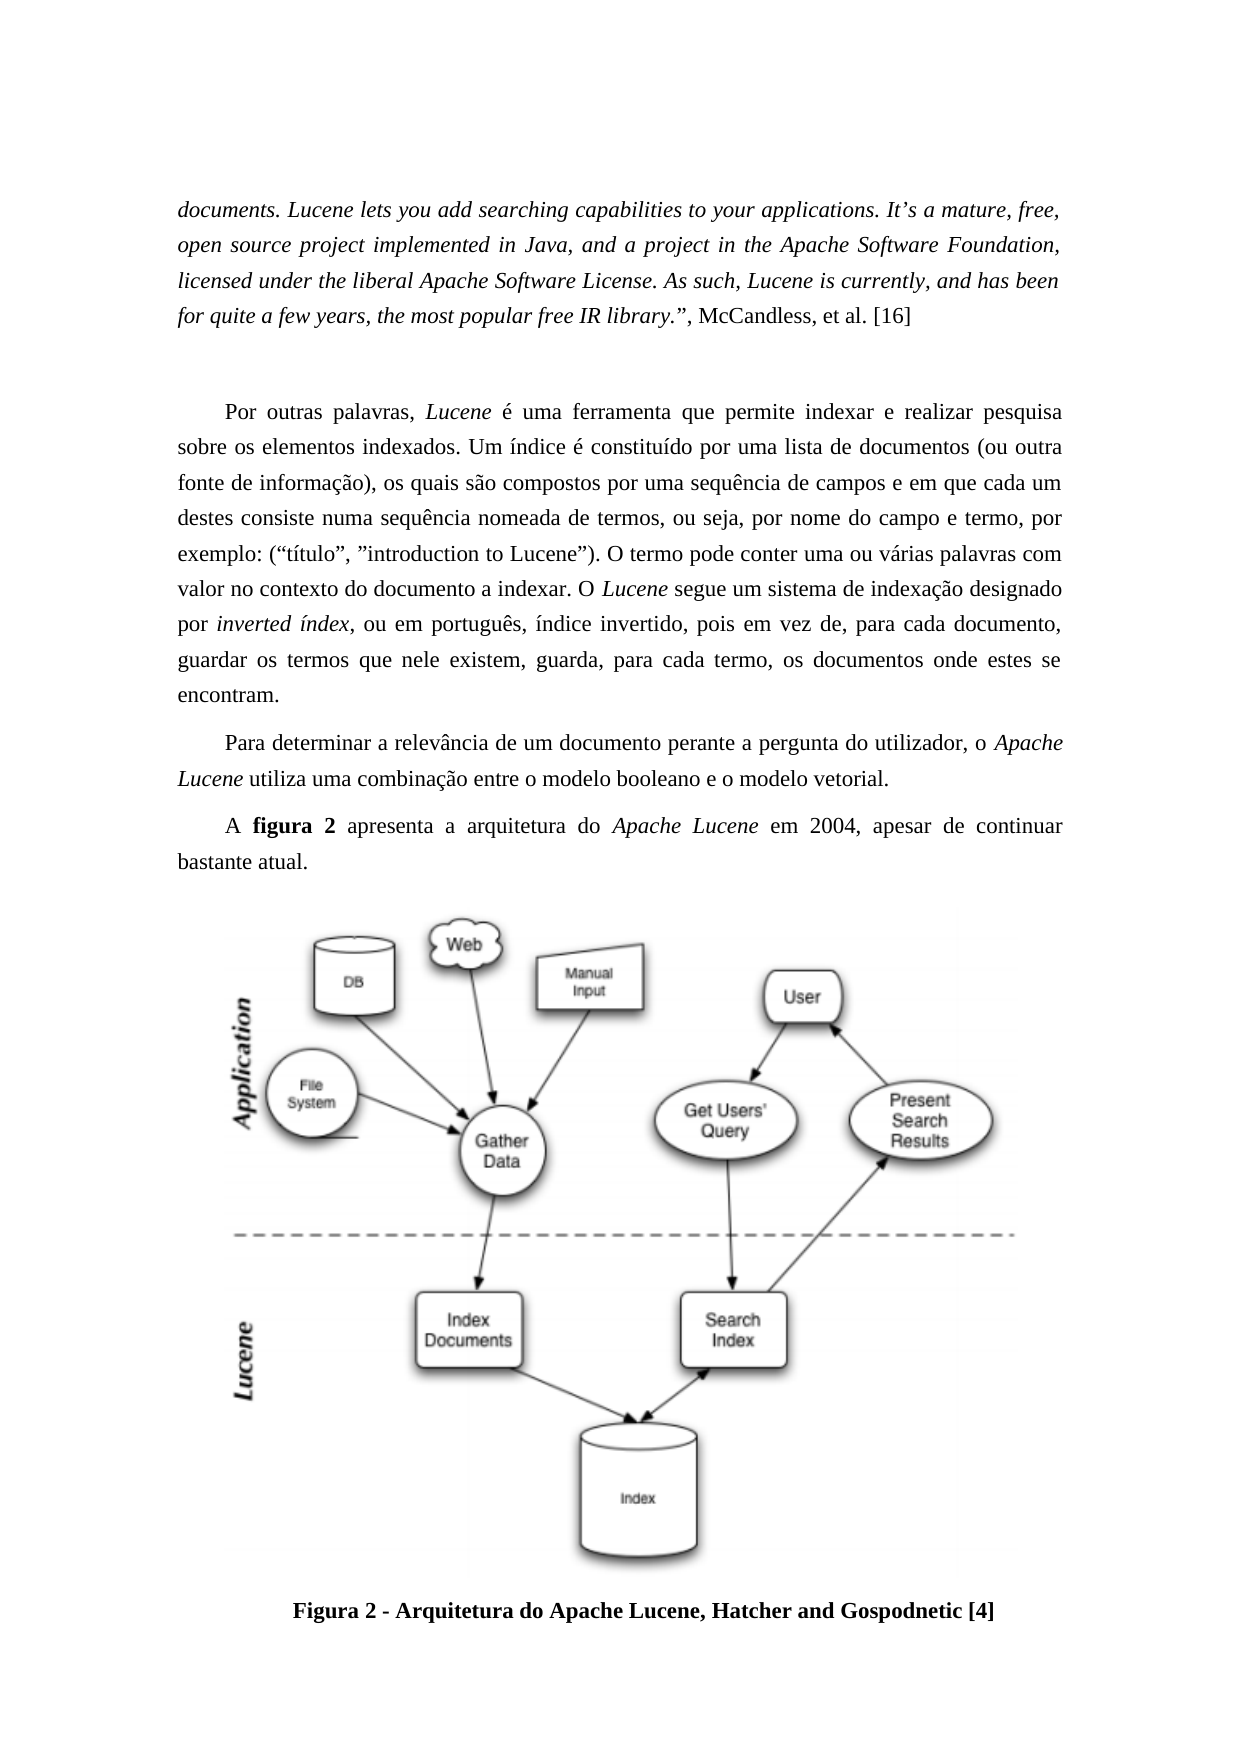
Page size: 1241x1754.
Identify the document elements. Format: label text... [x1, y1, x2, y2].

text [177, 189, 1063, 331]
text Por outras palavras, Lucene é uma ferramenta que permite indexar e realizar pesquisa sobre os elementos indexados. Um índice é constituído por uma lista de documentos (ou outra fonte de informação), os quais são compostos por uma sequência de campos e em que cada um destes consiste numa sequência nomeada de termos, ou seja, por nome do campo e termo, por exemplo: (“título”, ”introduction to Lucene”). O termo pode conter uma ou várias palavras com valor no contexto do documento a indexar. O Lucene segue um sistema de indexação designado por inverted índex, ou em português, índice invertido, pois em vez de, para cada documento, guardar os termos que nele existem, guarda, para cada termo, os documentos onde estes se encontram. [177, 391, 1063, 710]
text Para determinar a relevância de um documento perante a pergunta do utilizador, o Apache Lucene utiliza uma combinação entre o modelo booleano e o modelo vetorial. [177, 722, 1063, 793]
picture [211, 907, 1029, 1577]
text A figura 2 apresenta a arquitetura do Apache Lucene em 2004, apesar de continuar bastante atual. [177, 806, 1063, 876]
